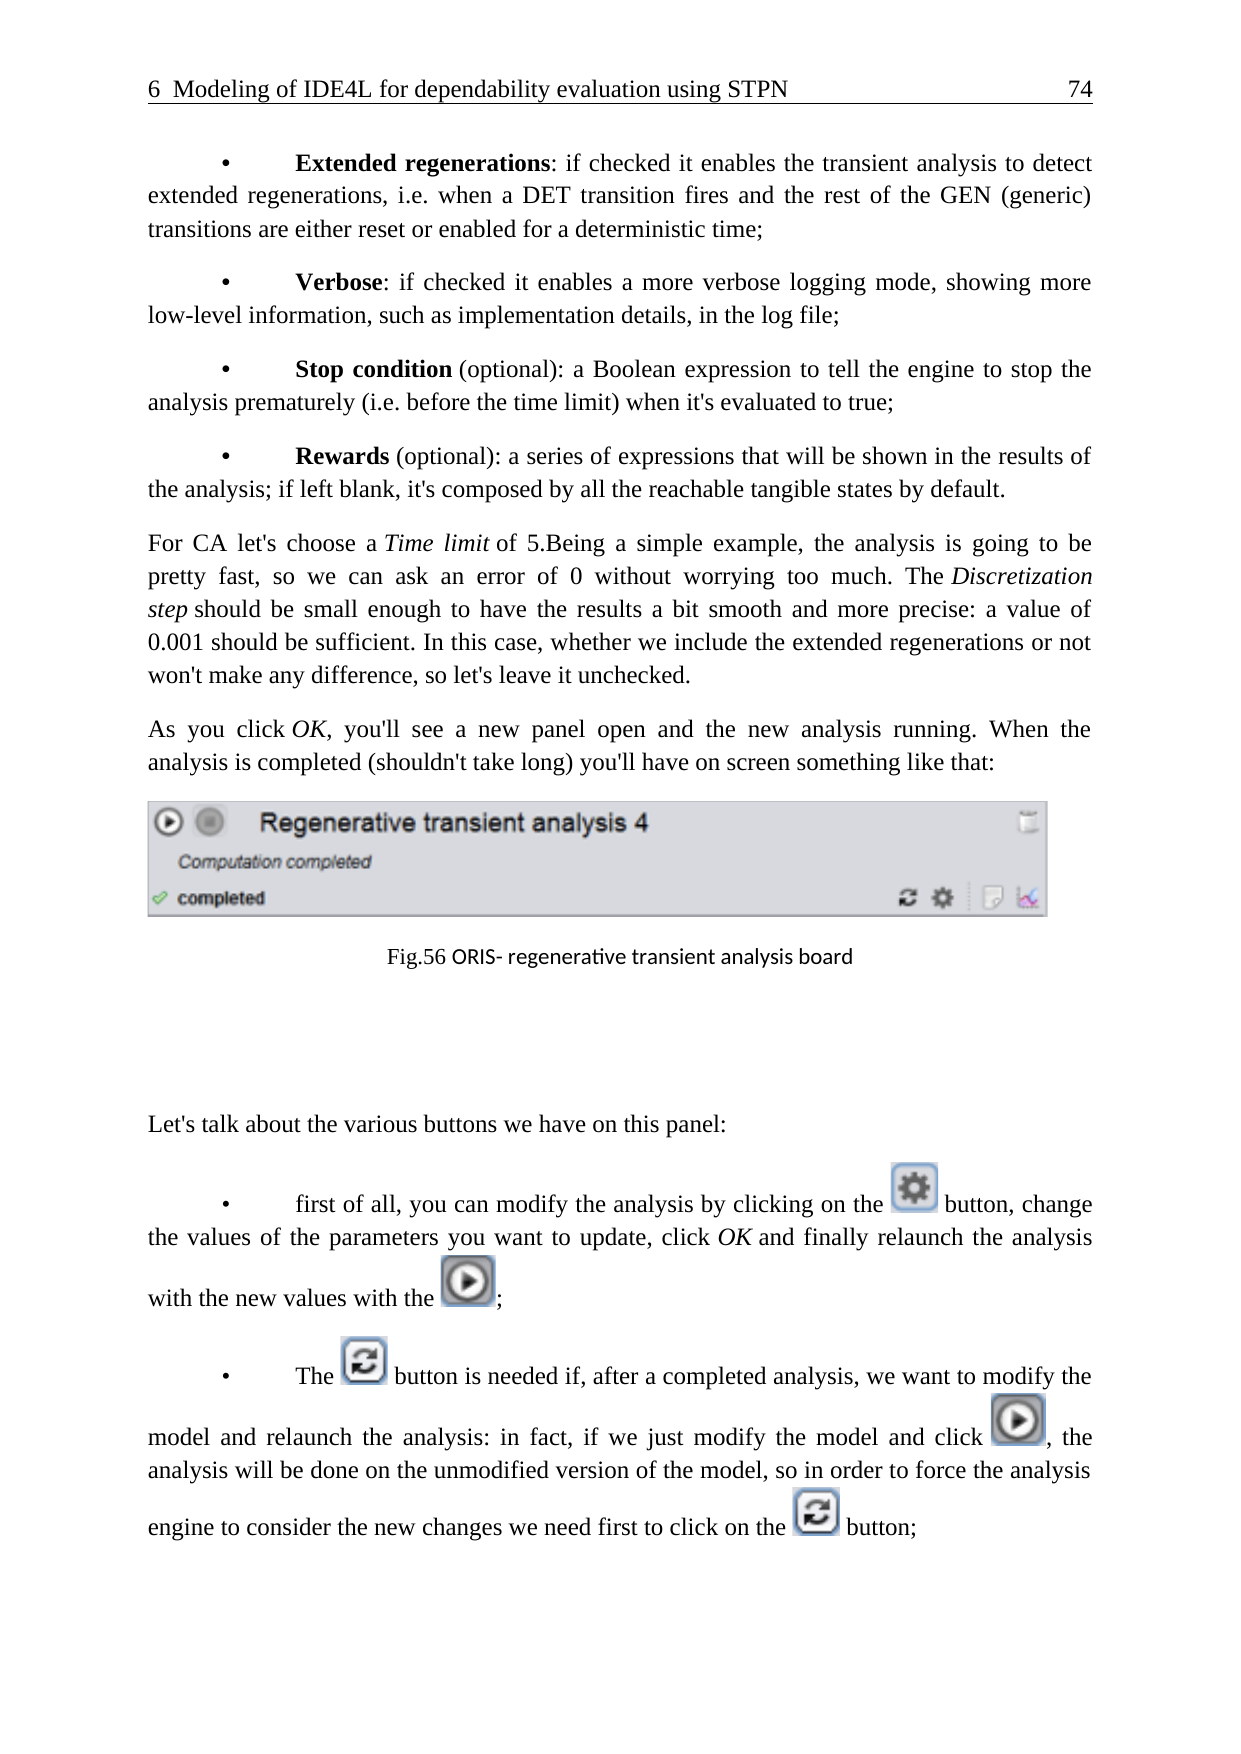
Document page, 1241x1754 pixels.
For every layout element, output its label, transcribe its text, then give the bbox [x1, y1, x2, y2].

text As you click OK, you'll see a new panel open and the new analysis running. When the analysis is completed (shouldn't take long) you'll have on screen something like that: [148, 714, 1093, 776]
text • Stop condition (optional): a Boolean expression to tell the engine to stop the analysis prematurely (i.e. before the time limit) when it's evaluated to true; [148, 354, 1093, 416]
text • Extended regenerations: if checked it enables the transient analysis to detect extended regenerations, i.e. when a DET transition fires and the rest of the GEN (generic) transitions are either reset or enabled for a deterministic time; [148, 148, 1093, 242]
text • Verbose: if checked it enables a more verbose logging mode, showing more low-level information, such as implementation details, in the log file; [148, 267, 1093, 329]
text • first of all, you can modify the analysis by clicking on the button, change the values of the parameters you want to update, click OK and finally relaunch the analysis with the new values with the ; [148, 1163, 1093, 1312]
picture [340, 1336, 388, 1385]
text For CA let's choose a Time limit of 5.Being a simple example, the analysis is going to be pretty fast, so we can ask an error of 0 without worrying too much. The Discretization step should be small enough to have the results a bit smooth and more precise: a value of 0.001 should be sufficient. In this case, whether we include the extended regenerations or not won't make any difference, so let's leave it unchecked. [148, 528, 1093, 689]
text Fig.56 ORIS- regenerative transient analysis board [148, 942, 1093, 970]
text • The button is needed if, after a completed analysis, we want to modify the model and relaunch the analysis: in fact, if we just modify the model and click , the analysis will be done on the unmodified version of the model, so in order to force the analysis engine to consider the new changes we need first to click on the button; [148, 1337, 1093, 1541]
picture [792, 1487, 840, 1536]
text • Rewards (optional): a series of expressions that will be shown in the results of the analysis; if left blank, it's composed by all the reachable tangible states by default. [148, 441, 1093, 503]
picture [440, 1255, 496, 1307]
picture [890, 1162, 939, 1213]
picture [147, 801, 1048, 917]
text Let's talk about the various buttons we have on this panel: [148, 1109, 1093, 1138]
picture [990, 1393, 1046, 1446]
